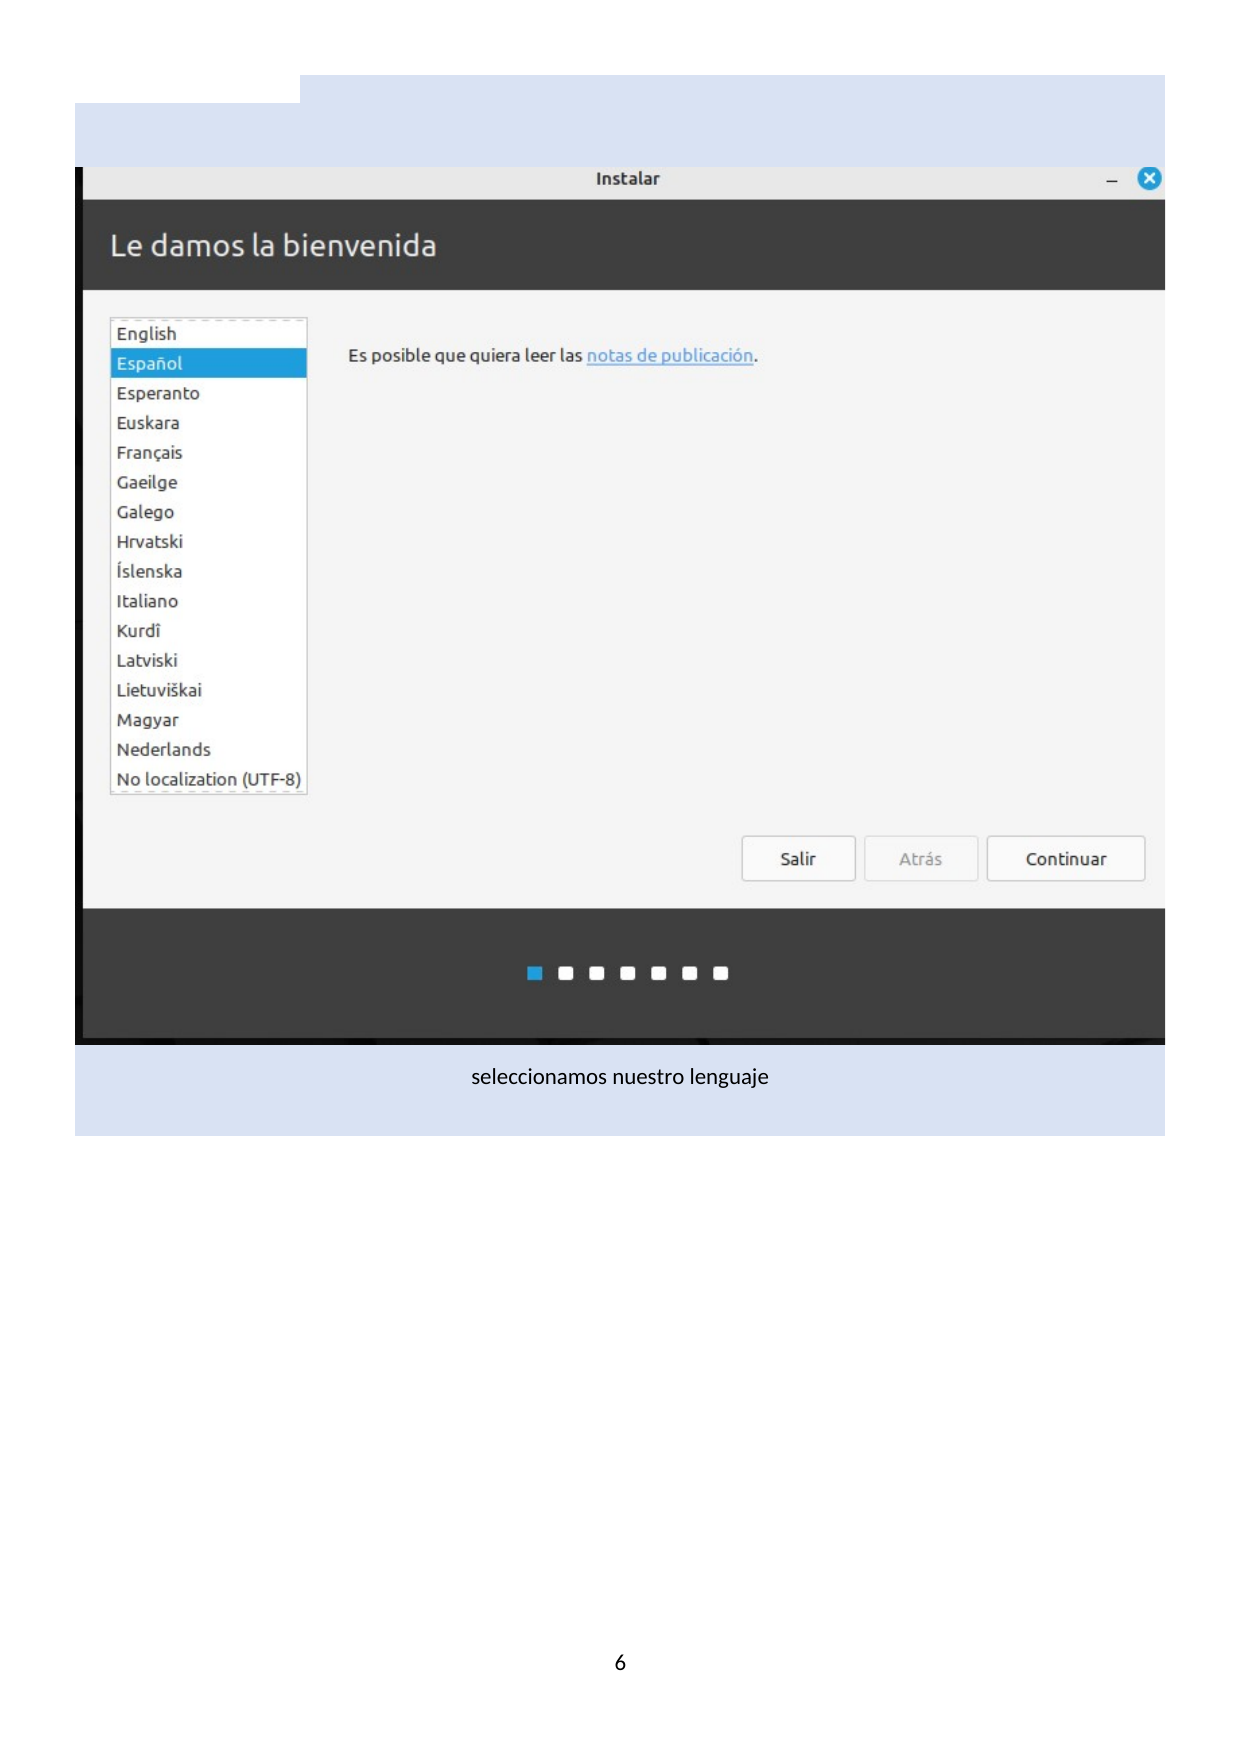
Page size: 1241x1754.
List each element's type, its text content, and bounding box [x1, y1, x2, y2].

picture [75, 167, 1166, 1045]
text seleccionamos nuestro lenguaje [75, 1062, 1165, 1090]
